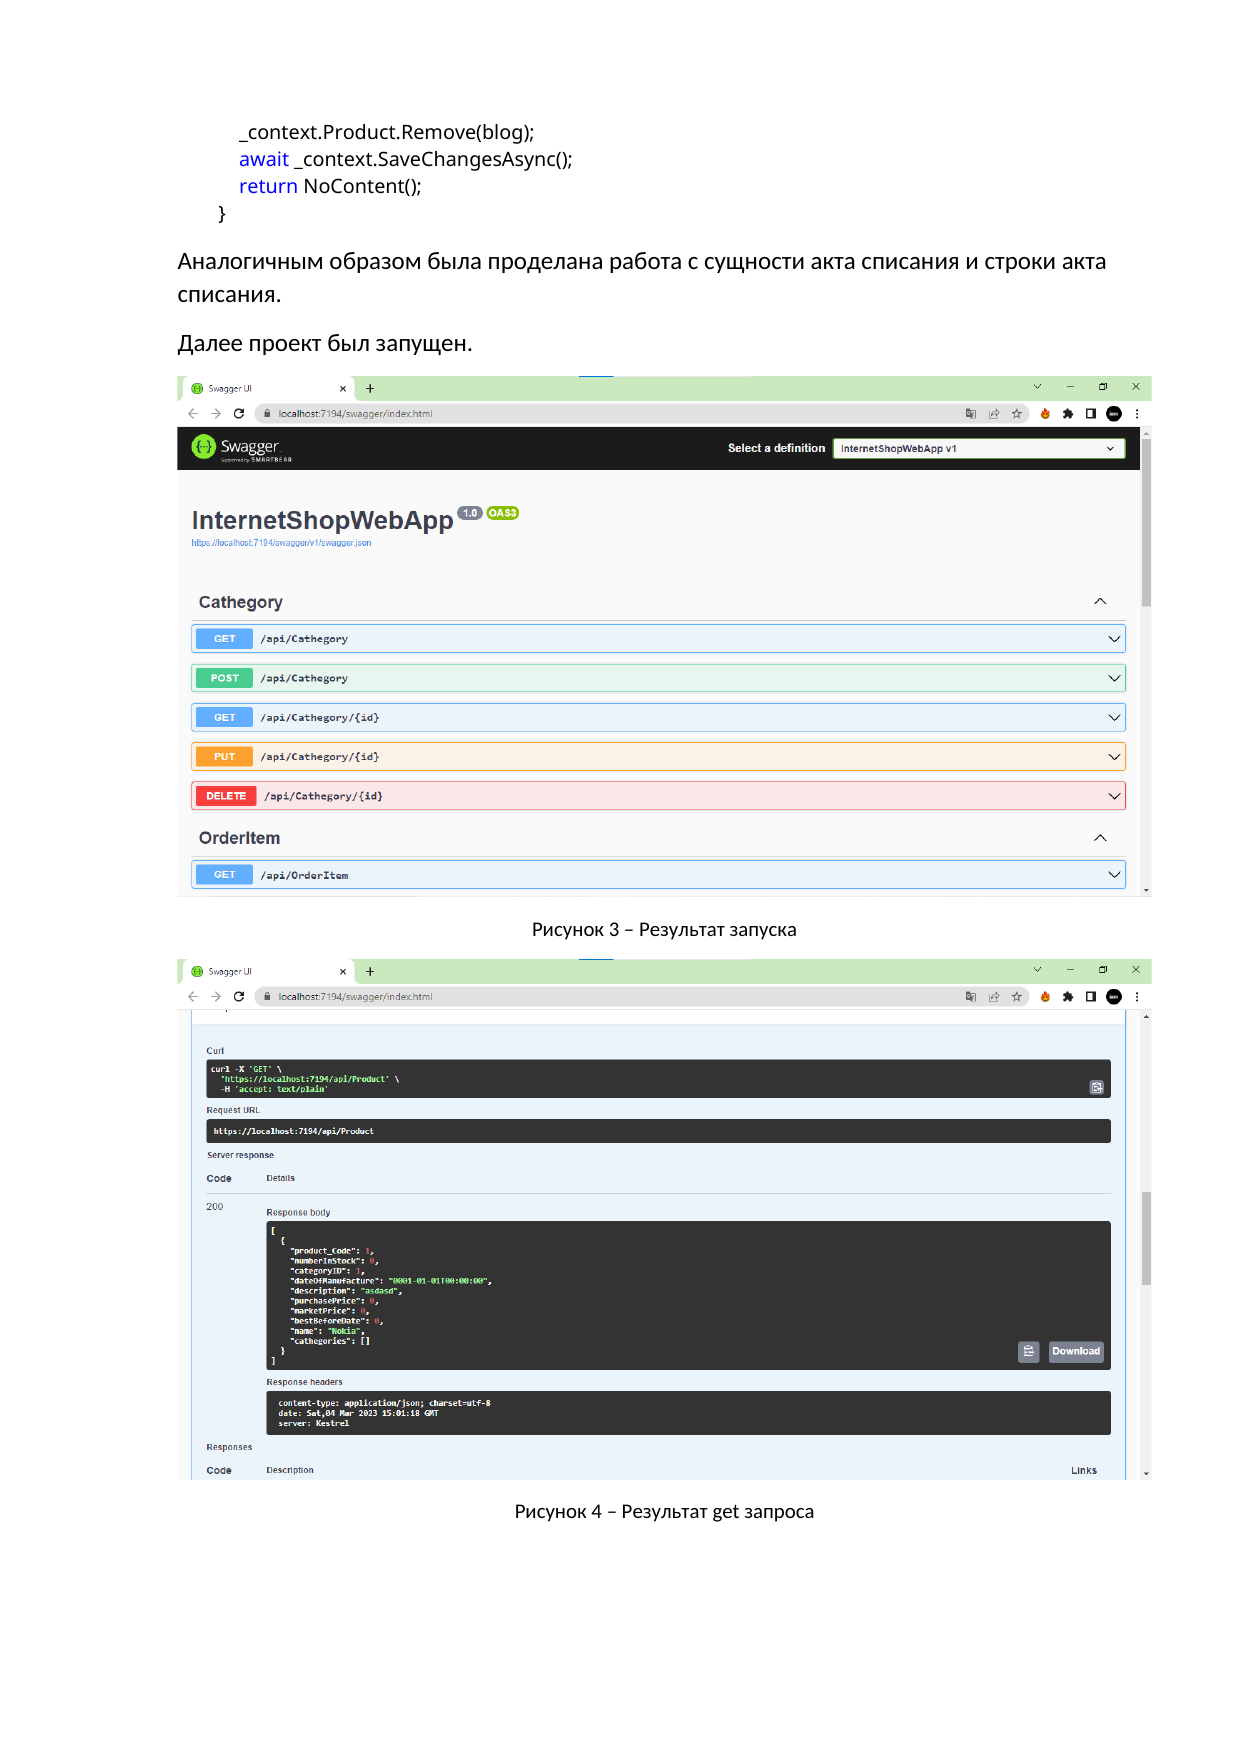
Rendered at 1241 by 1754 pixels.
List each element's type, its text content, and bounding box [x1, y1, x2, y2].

text Рисунок 4 – Результат get запроса [177, 1498, 1152, 1523]
text _context.Product.Remove(blog); [177, 118, 1152, 145]
text Рисунок 3 – Результат запуска [177, 916, 1152, 941]
text Аналогичным образом была проделана работа с сущности акта списания и строки акта списания. [177, 245, 1152, 308]
picture [177, 959, 1152, 1480]
text } [177, 199, 1152, 226]
text Далее проект был запущен. [177, 327, 1152, 358]
picture [177, 376, 1152, 897]
text return NoContent(); [177, 172, 1152, 199]
text await _context.SaveChangesAsync(); [177, 145, 1152, 172]
